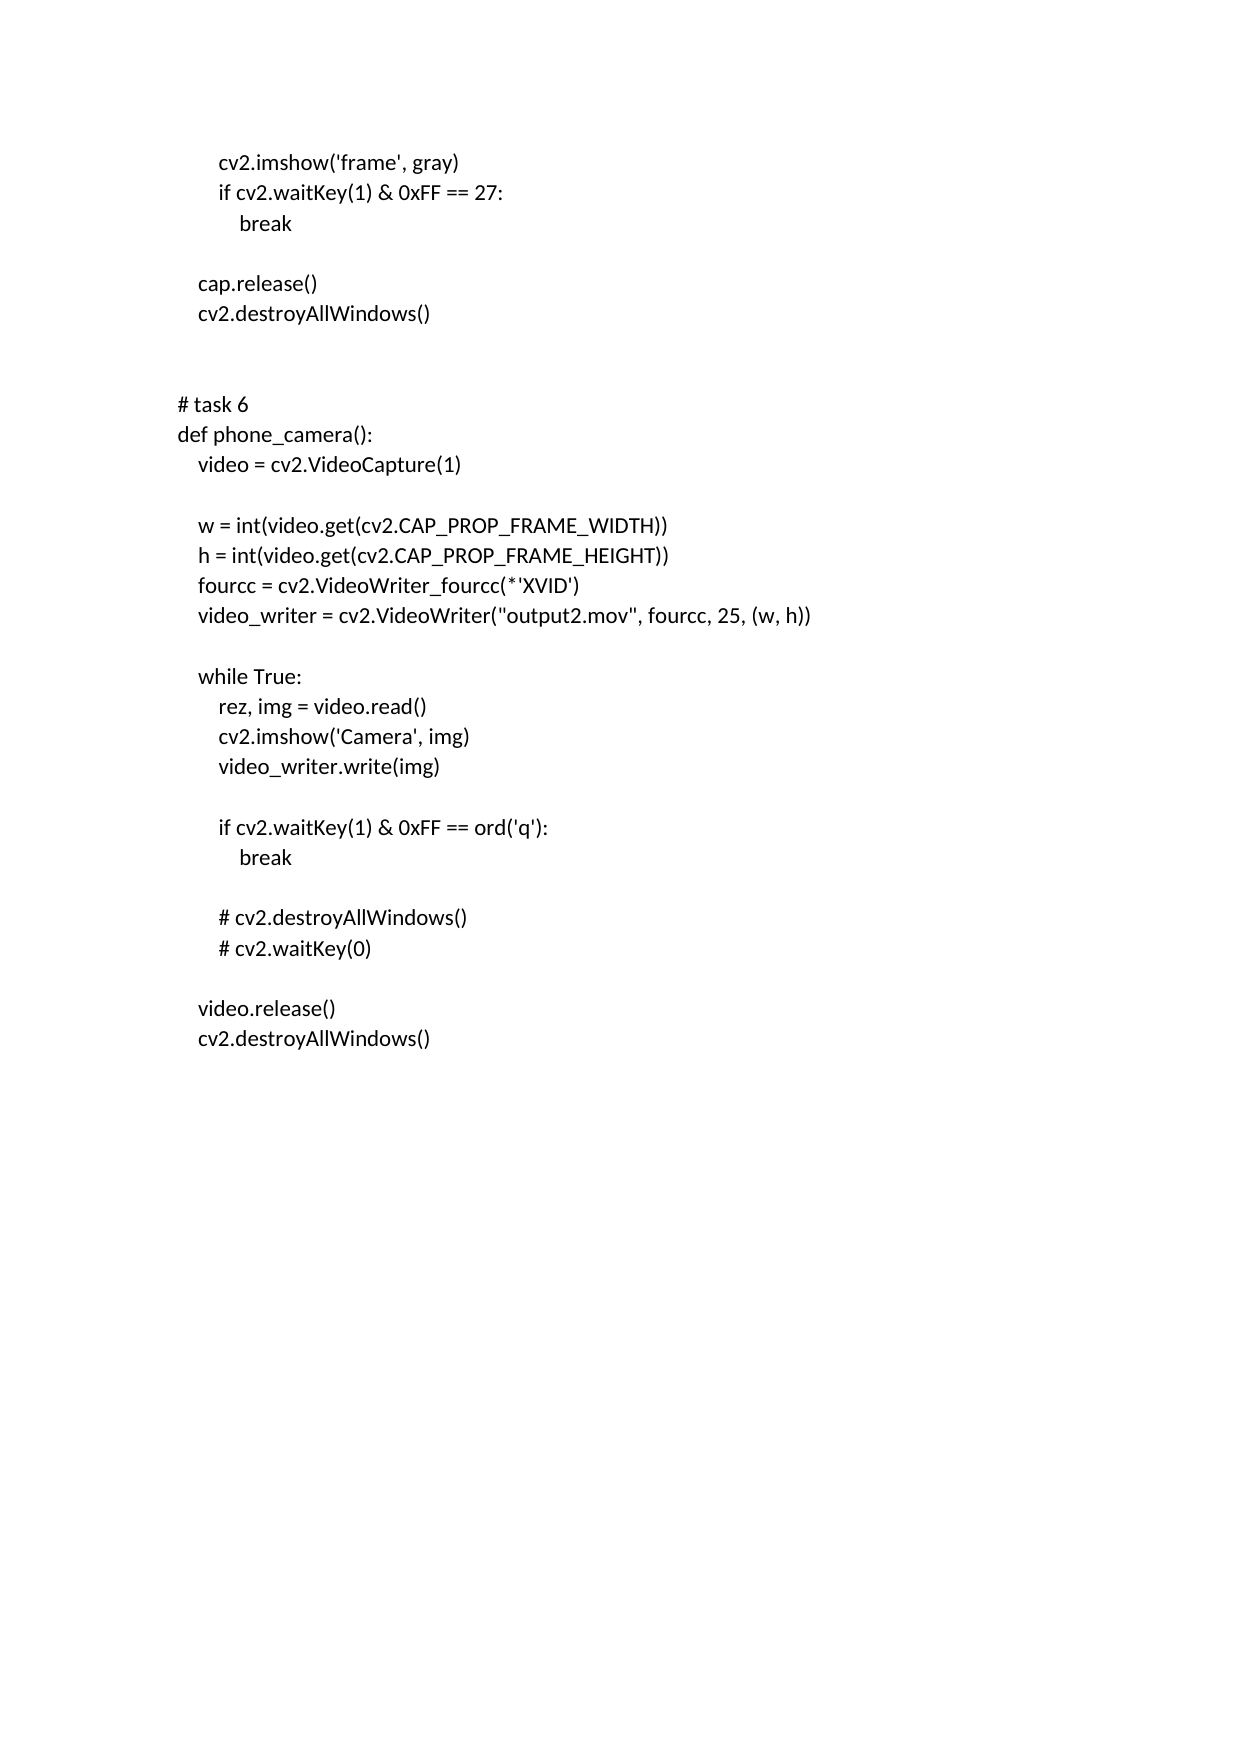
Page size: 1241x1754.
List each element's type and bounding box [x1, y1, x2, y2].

text [177, 118, 1152, 1083]
